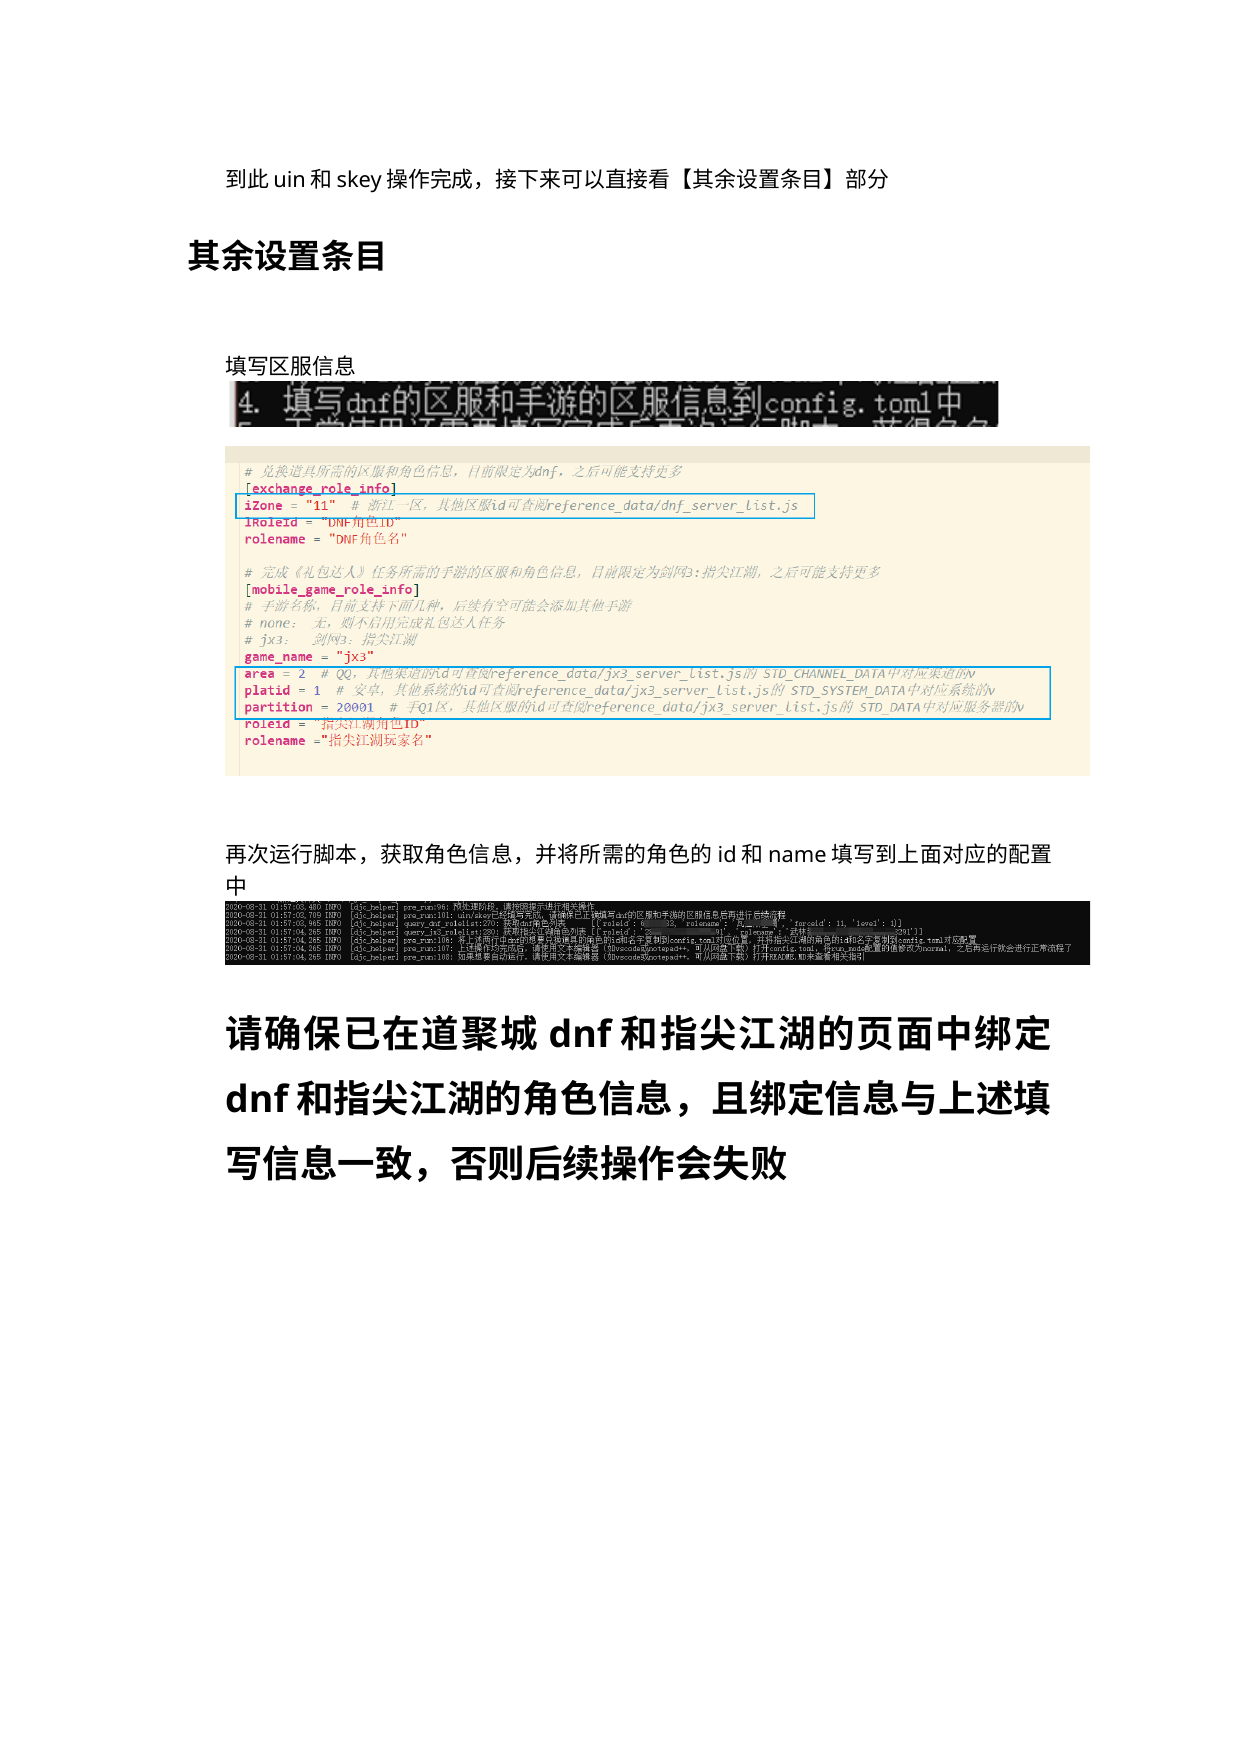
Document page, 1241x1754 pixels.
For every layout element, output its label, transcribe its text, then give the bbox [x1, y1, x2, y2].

list 再次运行脚本，获取角色信息，并将所需的角色的id和name填写到上面对应的配置中 [225, 836, 1053, 901]
list 到此uin和skey操作完成，接下来可以直接看【其余设置条目】部分 [225, 162, 1053, 194]
list 请确保已在道聚城dnf和指尖江湖的页面中绑定dnf和指尖江湖的角色信息，且绑定信息与上述填写信息一致，否则后续操作会失败 [225, 999, 1053, 1194]
picture [225, 381, 999, 427]
picture [225, 901, 1091, 965]
picture [225, 446, 1091, 776]
subtitle 其余设置条目 [187, 222, 1053, 287]
list 填写区服信息 [225, 349, 1053, 381]
